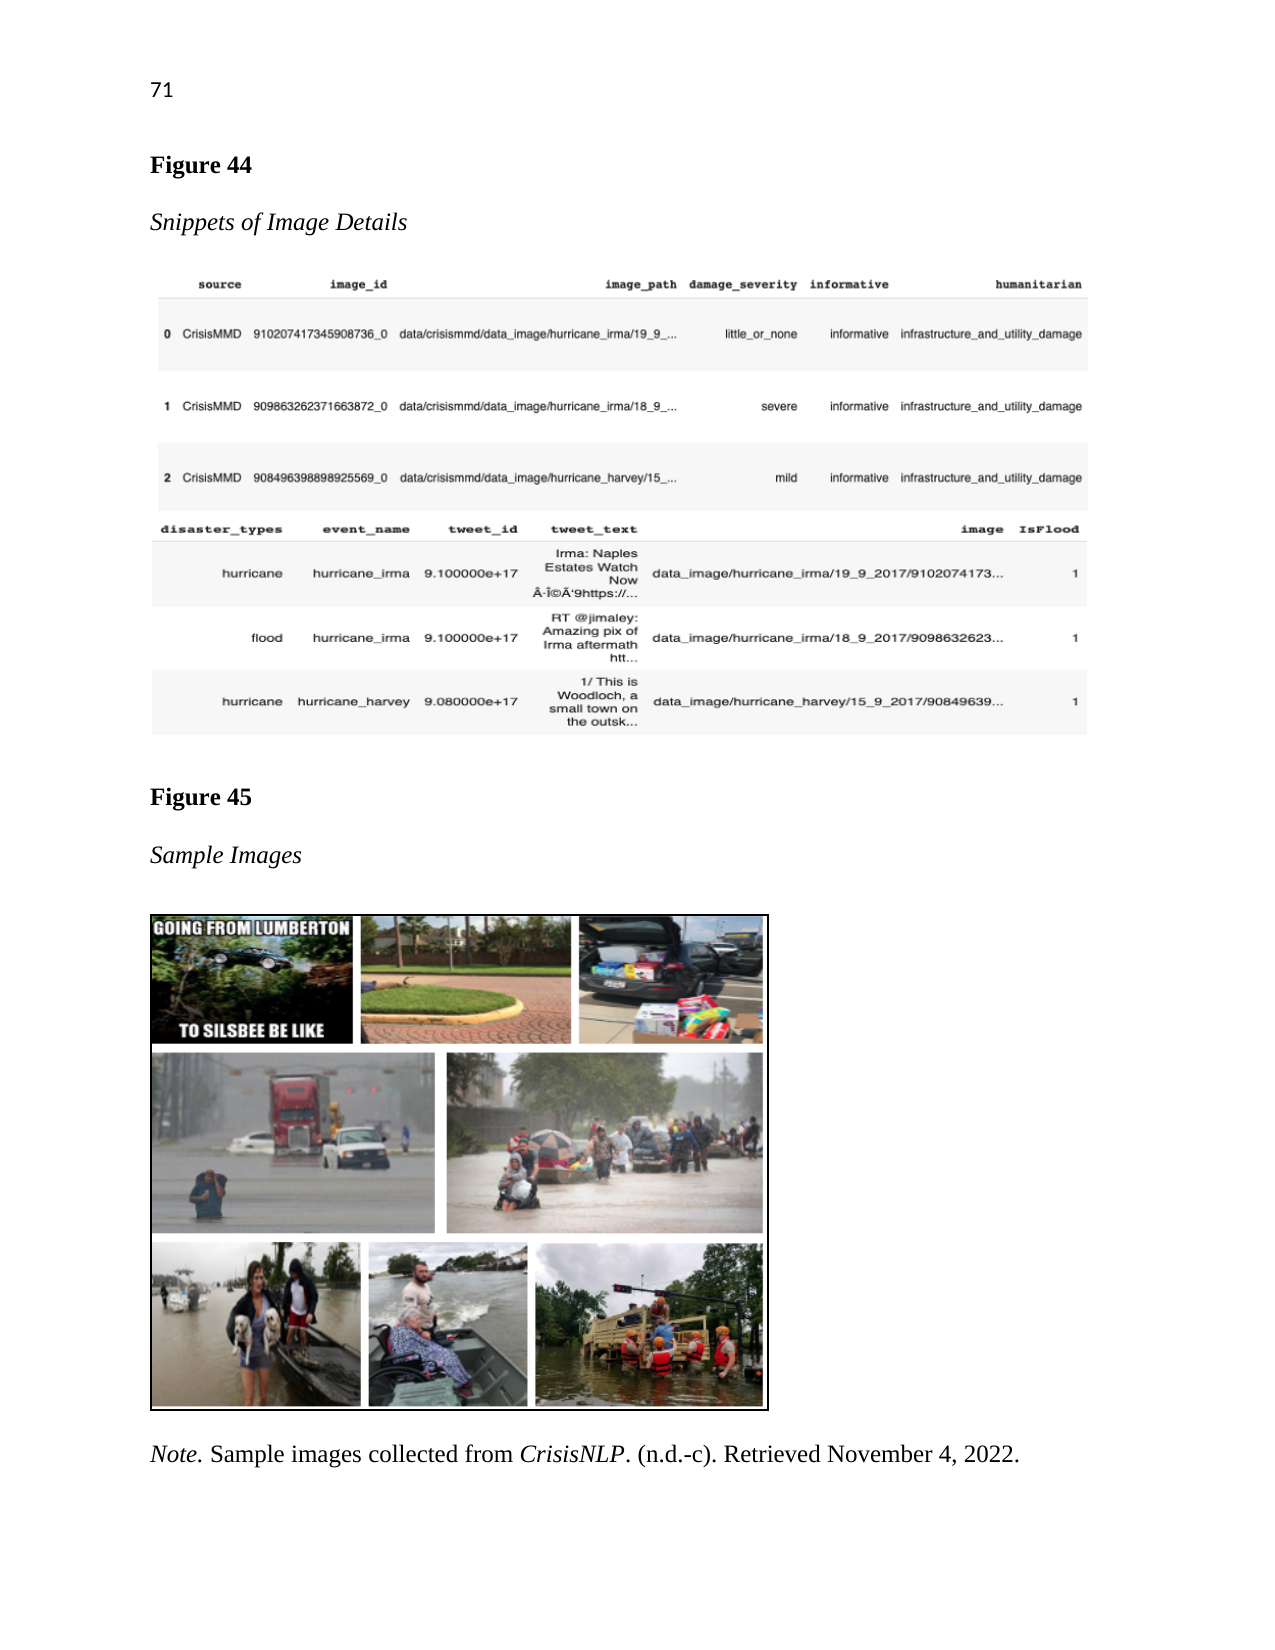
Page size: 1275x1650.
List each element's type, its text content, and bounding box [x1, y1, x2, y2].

text Figure 44 [150, 150, 1125, 179]
picture [150, 265, 1091, 738]
text Sample Images [150, 840, 1125, 868]
text Figure 45 [150, 782, 1125, 811]
picture [152, 916, 767, 1409]
text Snippets of Image Details [150, 207, 1125, 236]
text Note. Sample images collected from CrisisNLP. (n.d.-c). Retrieved November 4, 2022. [150, 1439, 1125, 1468]
